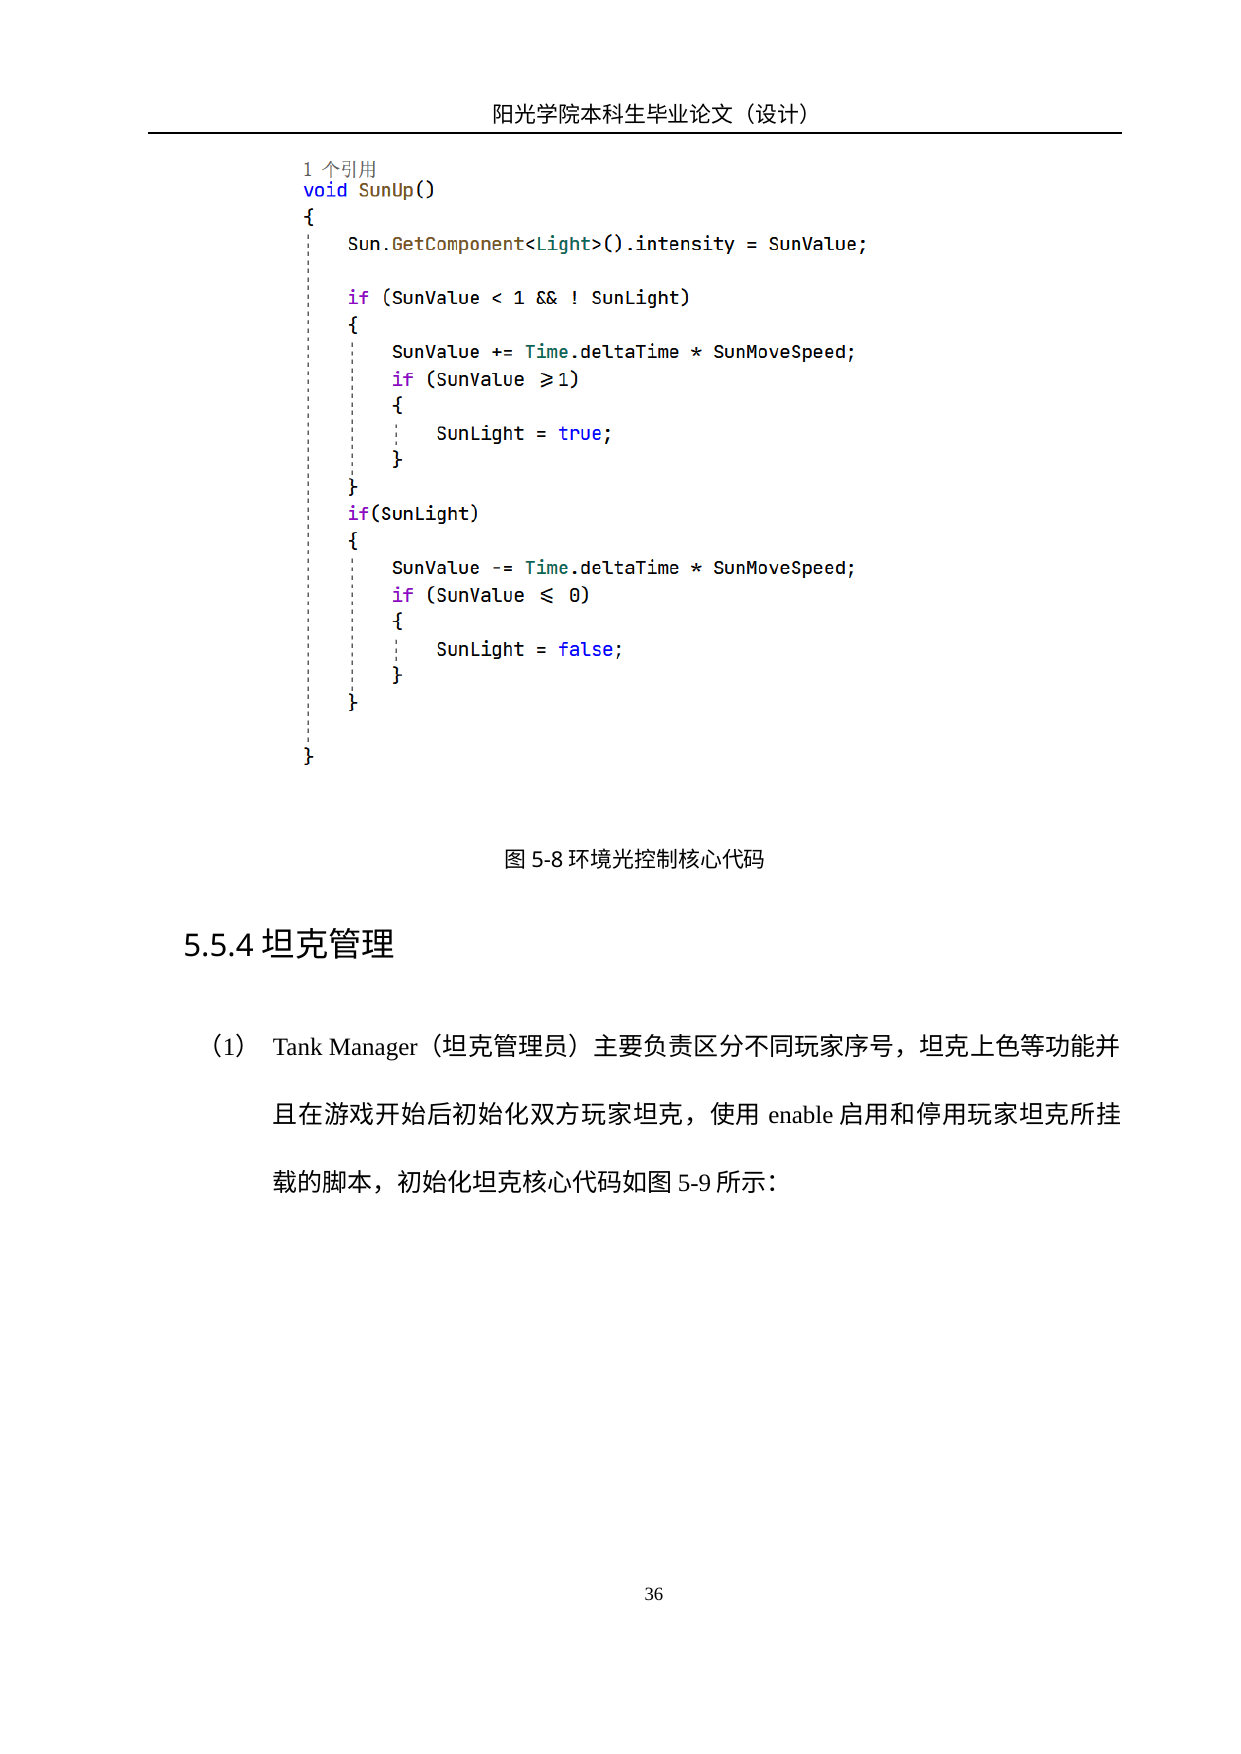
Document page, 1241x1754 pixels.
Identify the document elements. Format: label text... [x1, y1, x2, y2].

picture [278, 161, 992, 781]
text 图 5-8 环境光控制核心代码 [148, 841, 1122, 874]
subtitle 坦克管理 [183, 908, 1122, 976]
list Tank Manager（坦克管理员）主要负责区分不同玩家序号，坦克上色等功能并且在游戏开始后初始化双方玩家坦克，使用enable启用和停用玩家坦克所挂载的脚本，初始化坦克核心代码如图5-9所示： [198, 1010, 1122, 1214]
